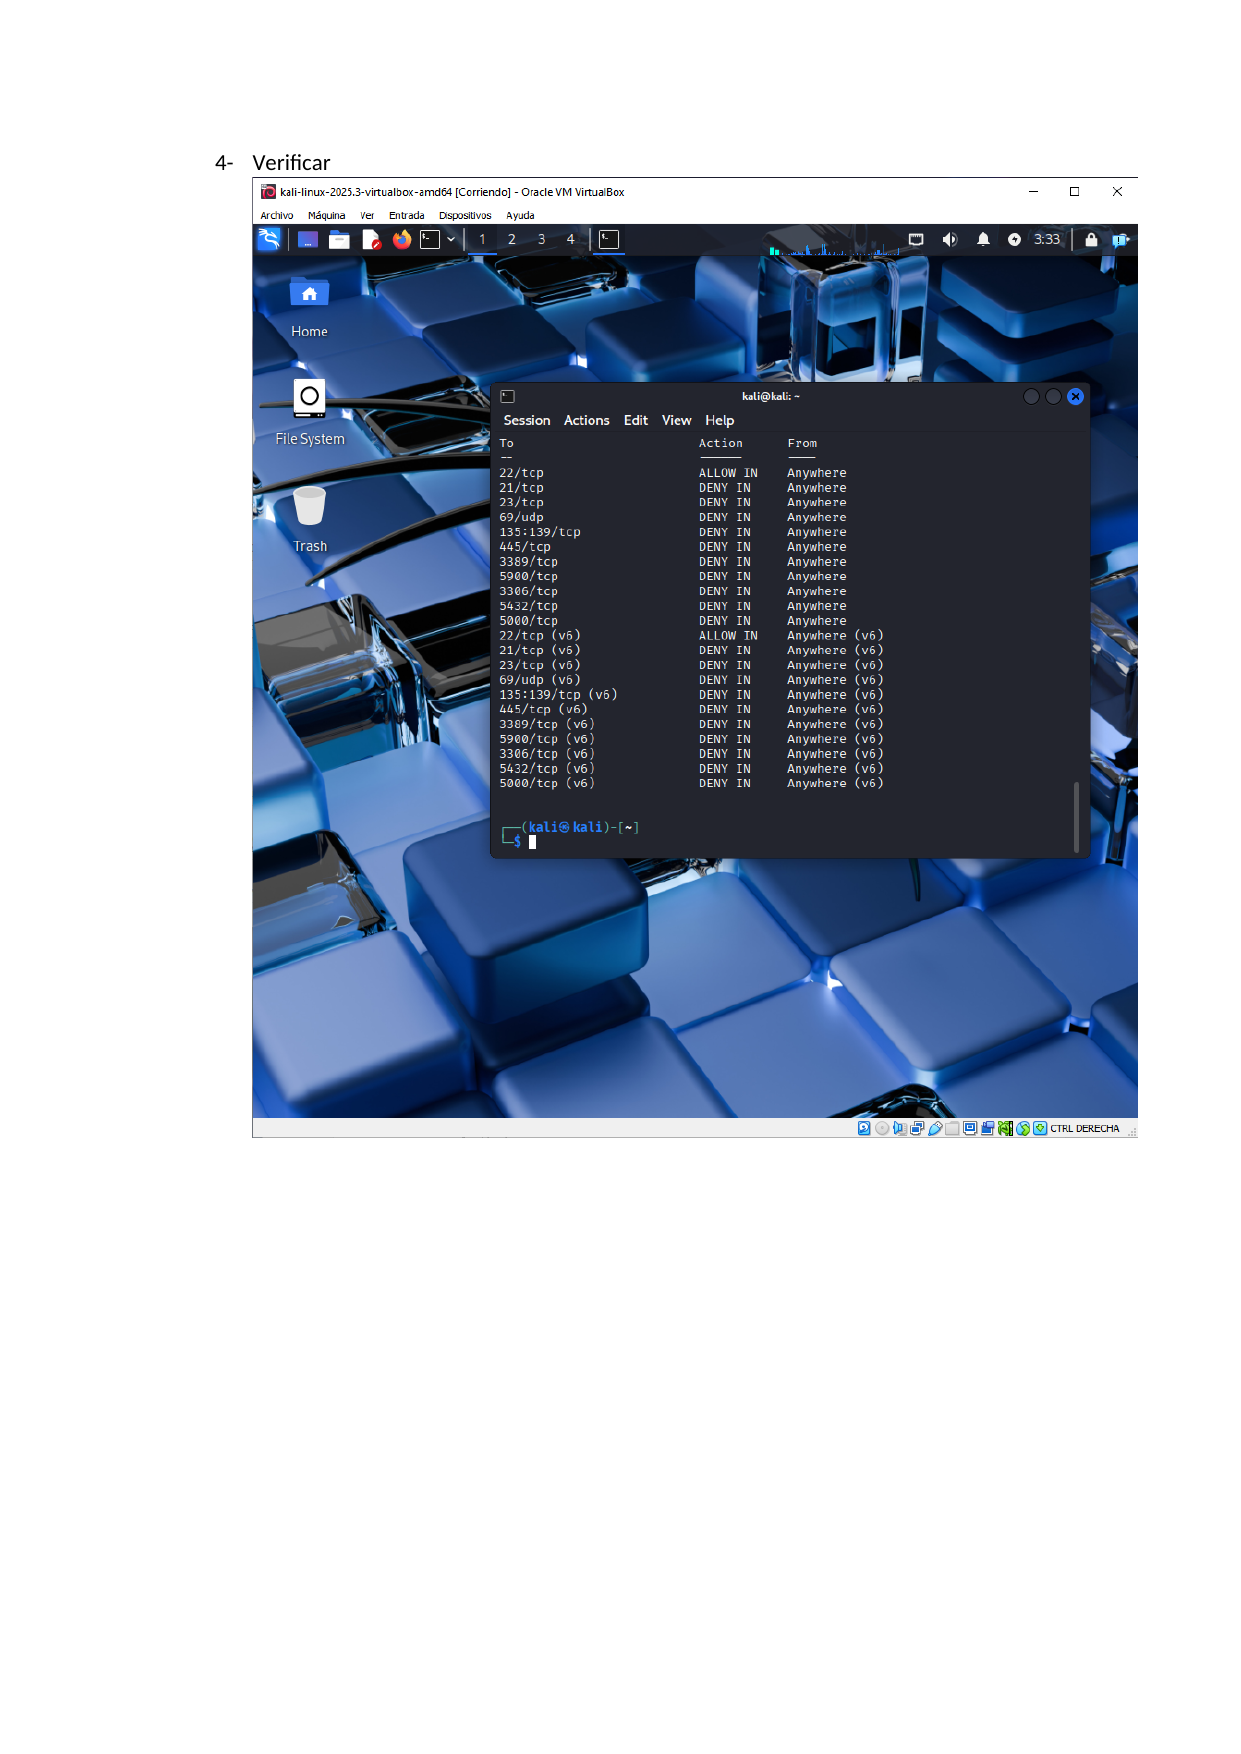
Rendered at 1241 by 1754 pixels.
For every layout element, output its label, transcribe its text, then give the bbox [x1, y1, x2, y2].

picture [252, 177, 1138, 1138]
